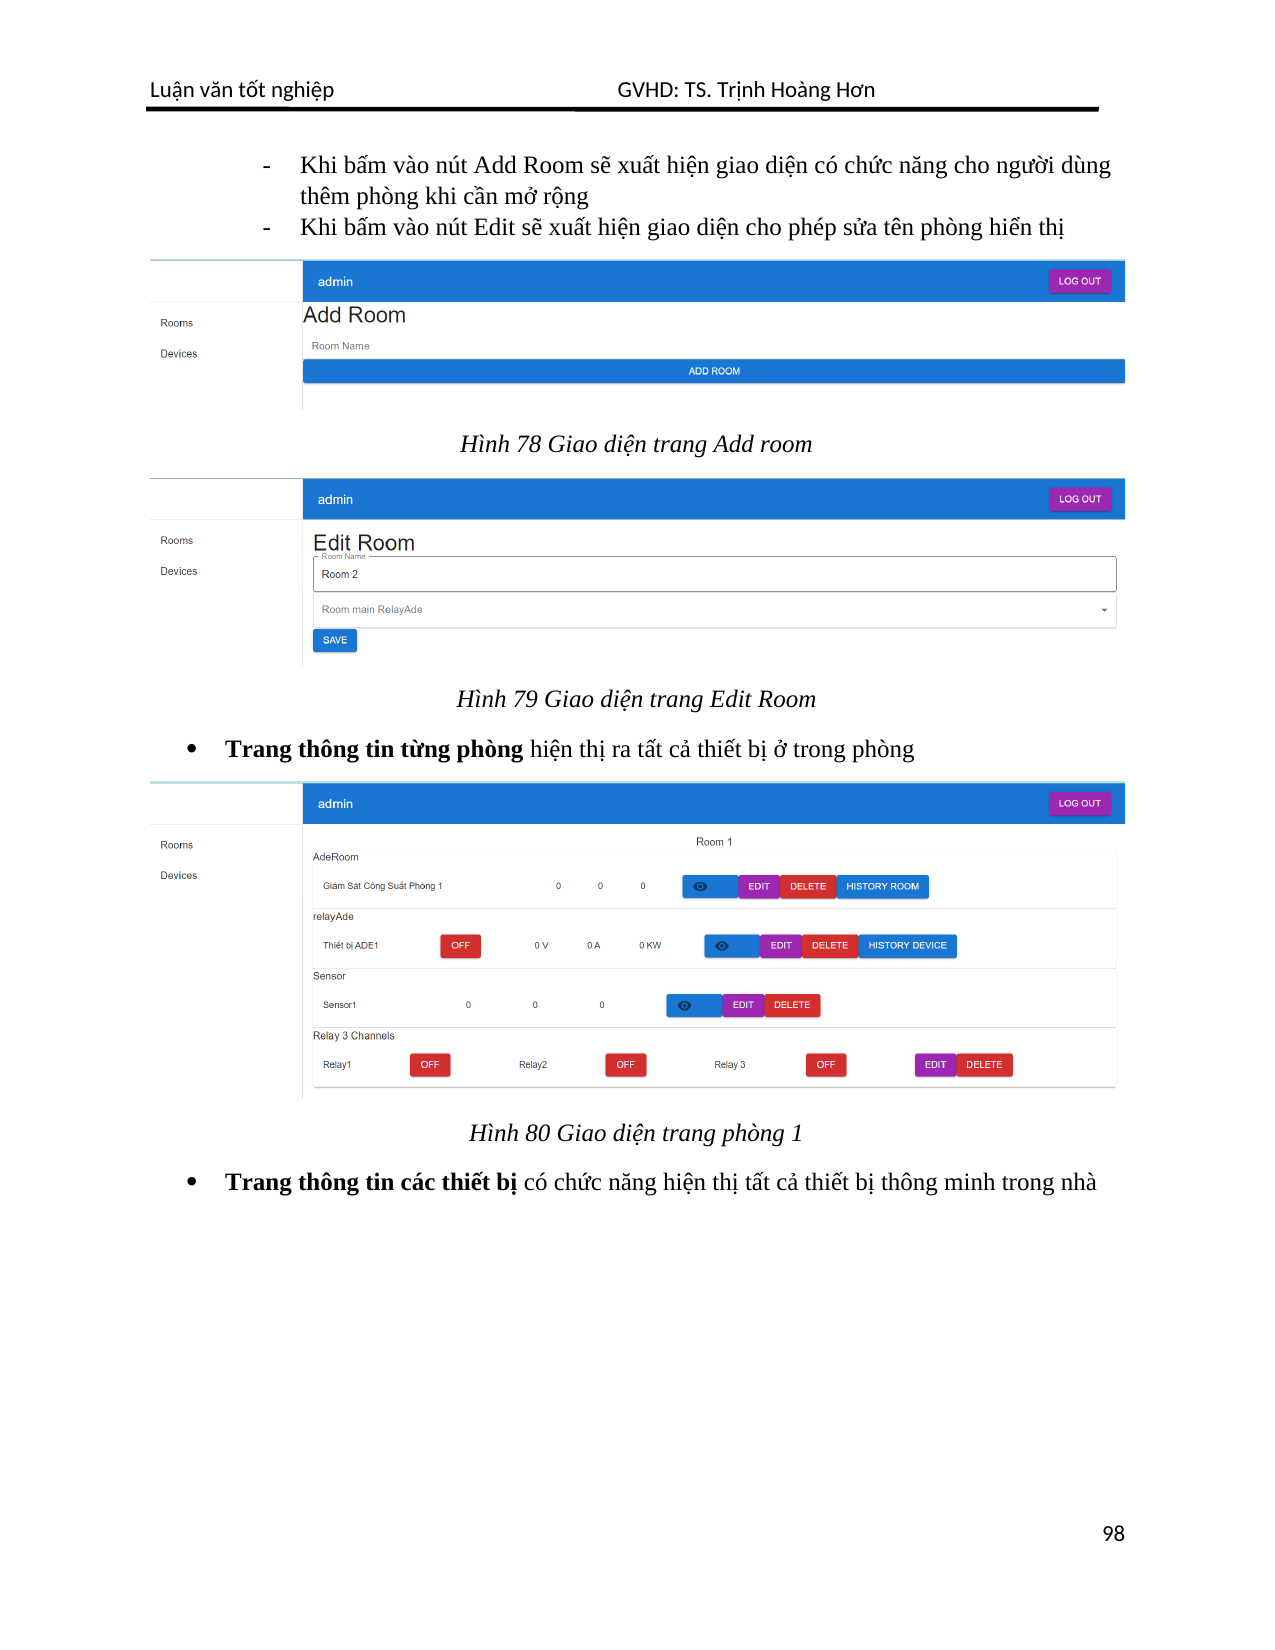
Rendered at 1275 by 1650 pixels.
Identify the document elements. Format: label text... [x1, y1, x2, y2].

picture [150, 478, 1125, 666]
list Trang thông tin các thiết bị có chức năng hiện thị tất cả thiết bị thông minh trong nhà [187, 1167, 1125, 1196]
picture [150, 781, 1125, 1099]
list Khi bấm vào nút Add Room sẽ xuất hiện giao diện có chức năng cho người dùng thêm phòng khi cần mở rộng [262, 150, 1125, 210]
list Khi bấm vào nút Edit sẽ xuất hiện giao diện cho phép sửa tên phòng hiển thị [262, 212, 1125, 241]
list Trang thông tin từng phòng hiện thị ra tất cả thiết bị ở trong phòng [187, 734, 1125, 763]
picture [150, 259, 1125, 410]
